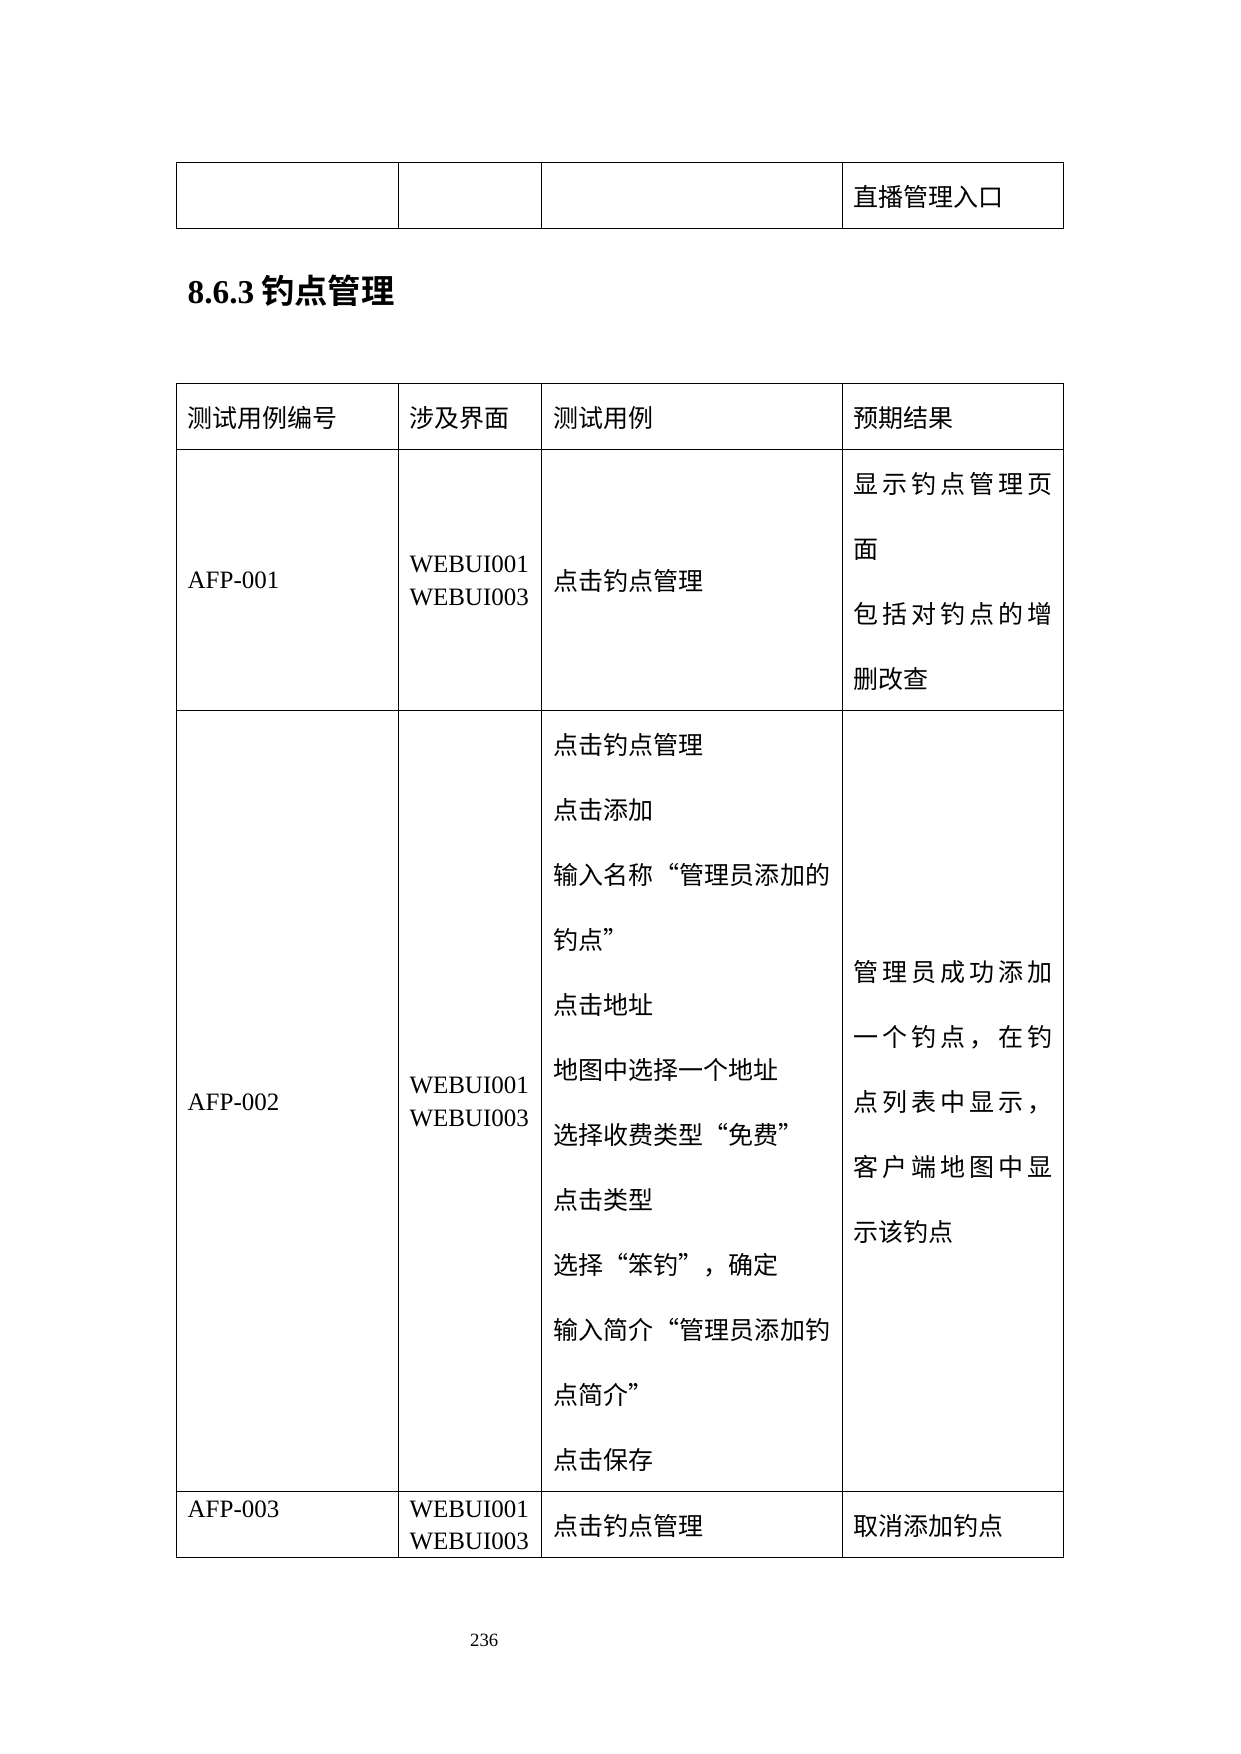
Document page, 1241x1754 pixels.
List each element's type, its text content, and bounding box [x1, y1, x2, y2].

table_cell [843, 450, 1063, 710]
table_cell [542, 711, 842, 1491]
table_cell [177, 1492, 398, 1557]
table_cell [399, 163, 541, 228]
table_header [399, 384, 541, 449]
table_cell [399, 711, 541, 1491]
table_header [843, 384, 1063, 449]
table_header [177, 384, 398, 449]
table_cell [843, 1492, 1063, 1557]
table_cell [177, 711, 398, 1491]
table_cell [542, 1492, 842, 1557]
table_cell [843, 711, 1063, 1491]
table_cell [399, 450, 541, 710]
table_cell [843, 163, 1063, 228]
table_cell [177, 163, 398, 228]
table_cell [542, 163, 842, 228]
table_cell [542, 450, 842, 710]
subtitle 8.6.3钓点管理 [187, 256, 1053, 321]
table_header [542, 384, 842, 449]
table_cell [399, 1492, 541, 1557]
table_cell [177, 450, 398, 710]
